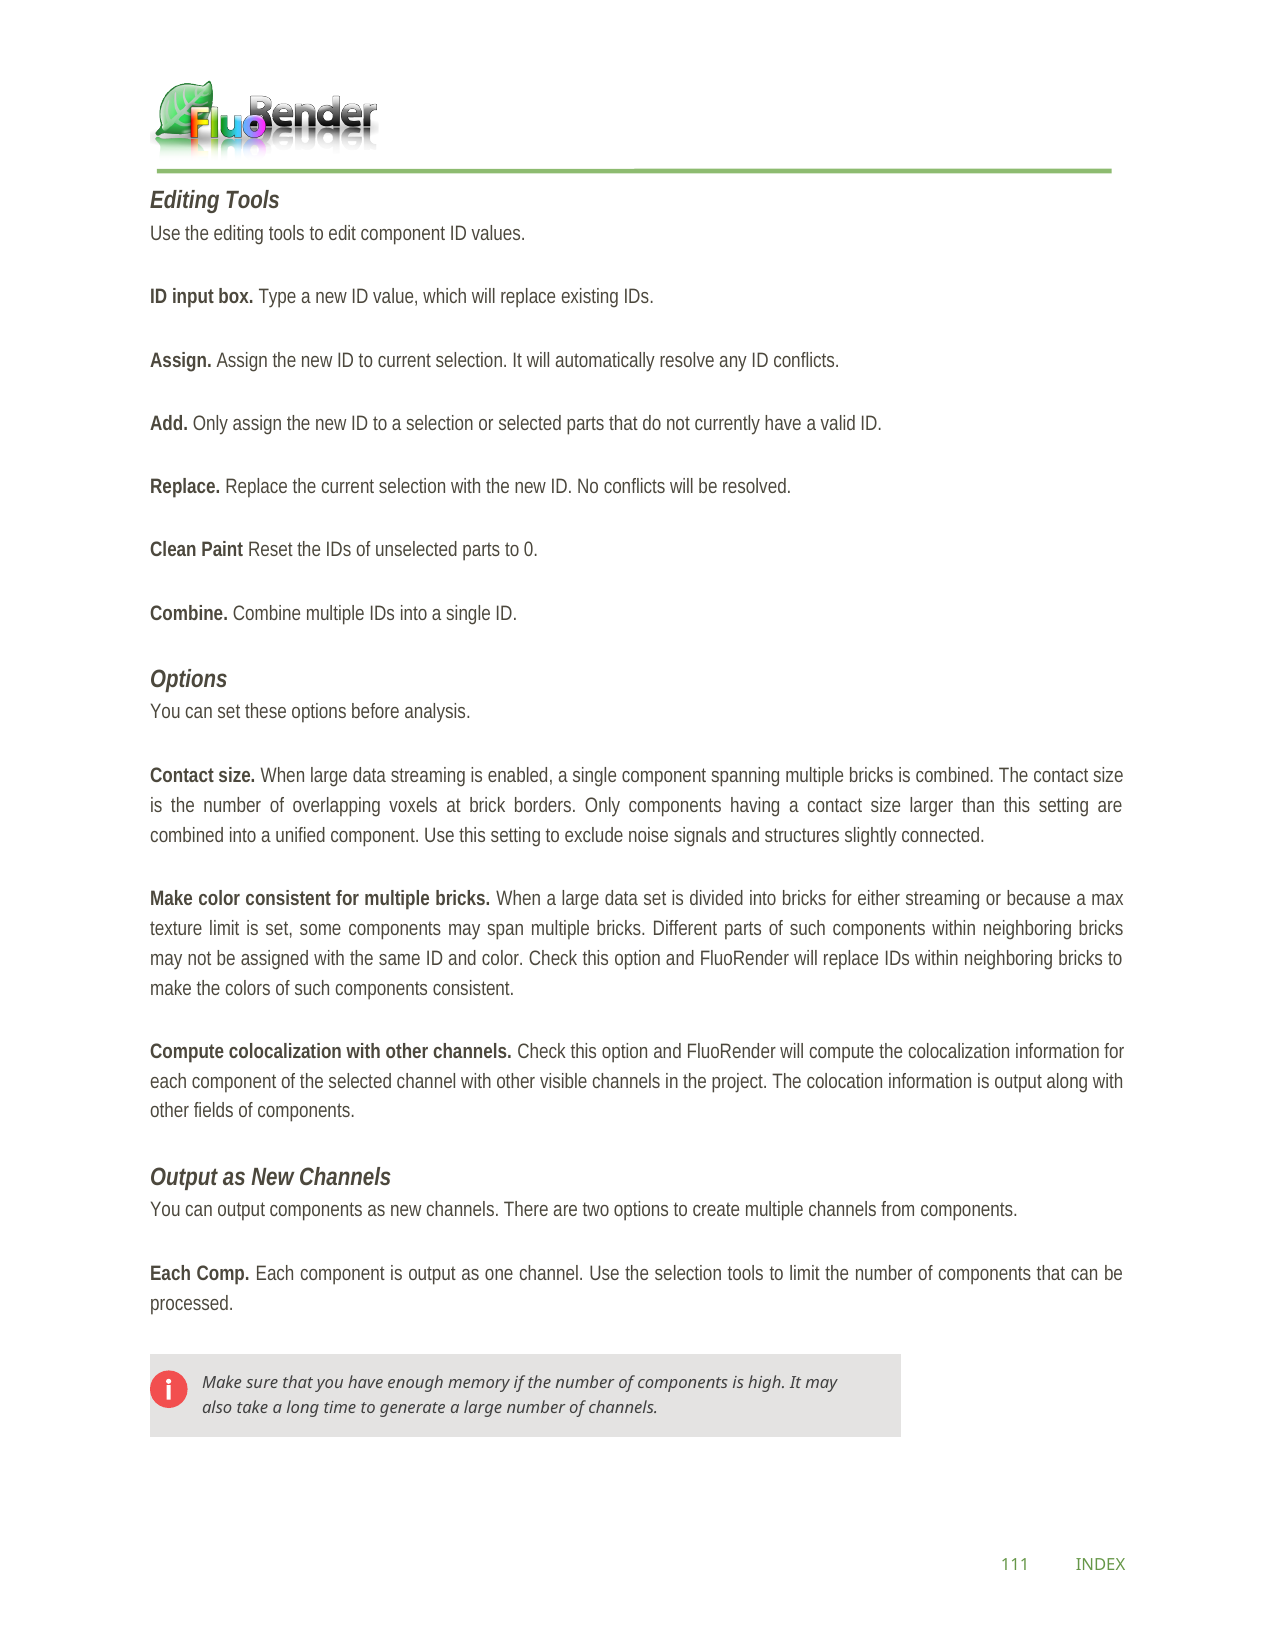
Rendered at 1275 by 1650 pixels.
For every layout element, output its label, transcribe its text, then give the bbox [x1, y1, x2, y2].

text Use the editing tools to edit component ID values. [150, 221, 1125, 245]
text Contact size. When large data streaming is enabled, a single component spanning multiple bricks is combined. The contact size is the number of overlapping voxels at brick borders. Only components having a contact size larger than this setting are combined into a unified component. Use this setting to exclude noise signals and structures slightly connected. [150, 763, 1125, 846]
subtitle Output as New Channels [150, 1162, 1125, 1190]
text You can set these options before analysis. [150, 699, 1125, 723]
text Assign. Assign the new ID to current selection. It will automatically resolve any ID conflicts. [150, 348, 1125, 372]
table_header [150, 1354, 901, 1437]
text Each Comp. Each component is output as one channel. Use the selection tools to limit the number of components that can be processed. [150, 1261, 1125, 1314]
text Make color consistent for multiple bricks. When a large data set is divided into bricks for either streaming or because a max texture limit is set, some components may span multiple bricks. Different parts of such components within neighboring bricks may not be assigned with the same ID and color. Check this option and FluoRender will replace IDs within neighboring bricks to make the colors of such components consistent. [150, 886, 1125, 999]
text Combine. Combine multiple IDs into a single ID. [150, 601, 1125, 624]
picture [150, 75, 379, 162]
text You can output components as new channels. There are two options to create multiple channels from components. [150, 1197, 1125, 1221]
subtitle Options [150, 664, 1125, 692]
text Add. Only assign the new ID to a selection or selected parts that do not currently have a valid ID. [150, 411, 1125, 435]
text Clean Paint Reset the IDs of unselected parts to 0. [150, 537, 1125, 561]
text Replace. Replace the current selection with the new ID. No conflicts will be resolved. [150, 474, 1125, 498]
text Compute colocalization with other channels. Check this option and FluoRender will compute the colocalization information for each component of the selected channel with other visible channels in the project. The colocation information is output along with other fields of components. [150, 1039, 1125, 1122]
subtitle Editing Tools [150, 185, 1125, 214]
text ID input box. Type a new ID value, which will replace existing IDs. [150, 284, 1125, 308]
